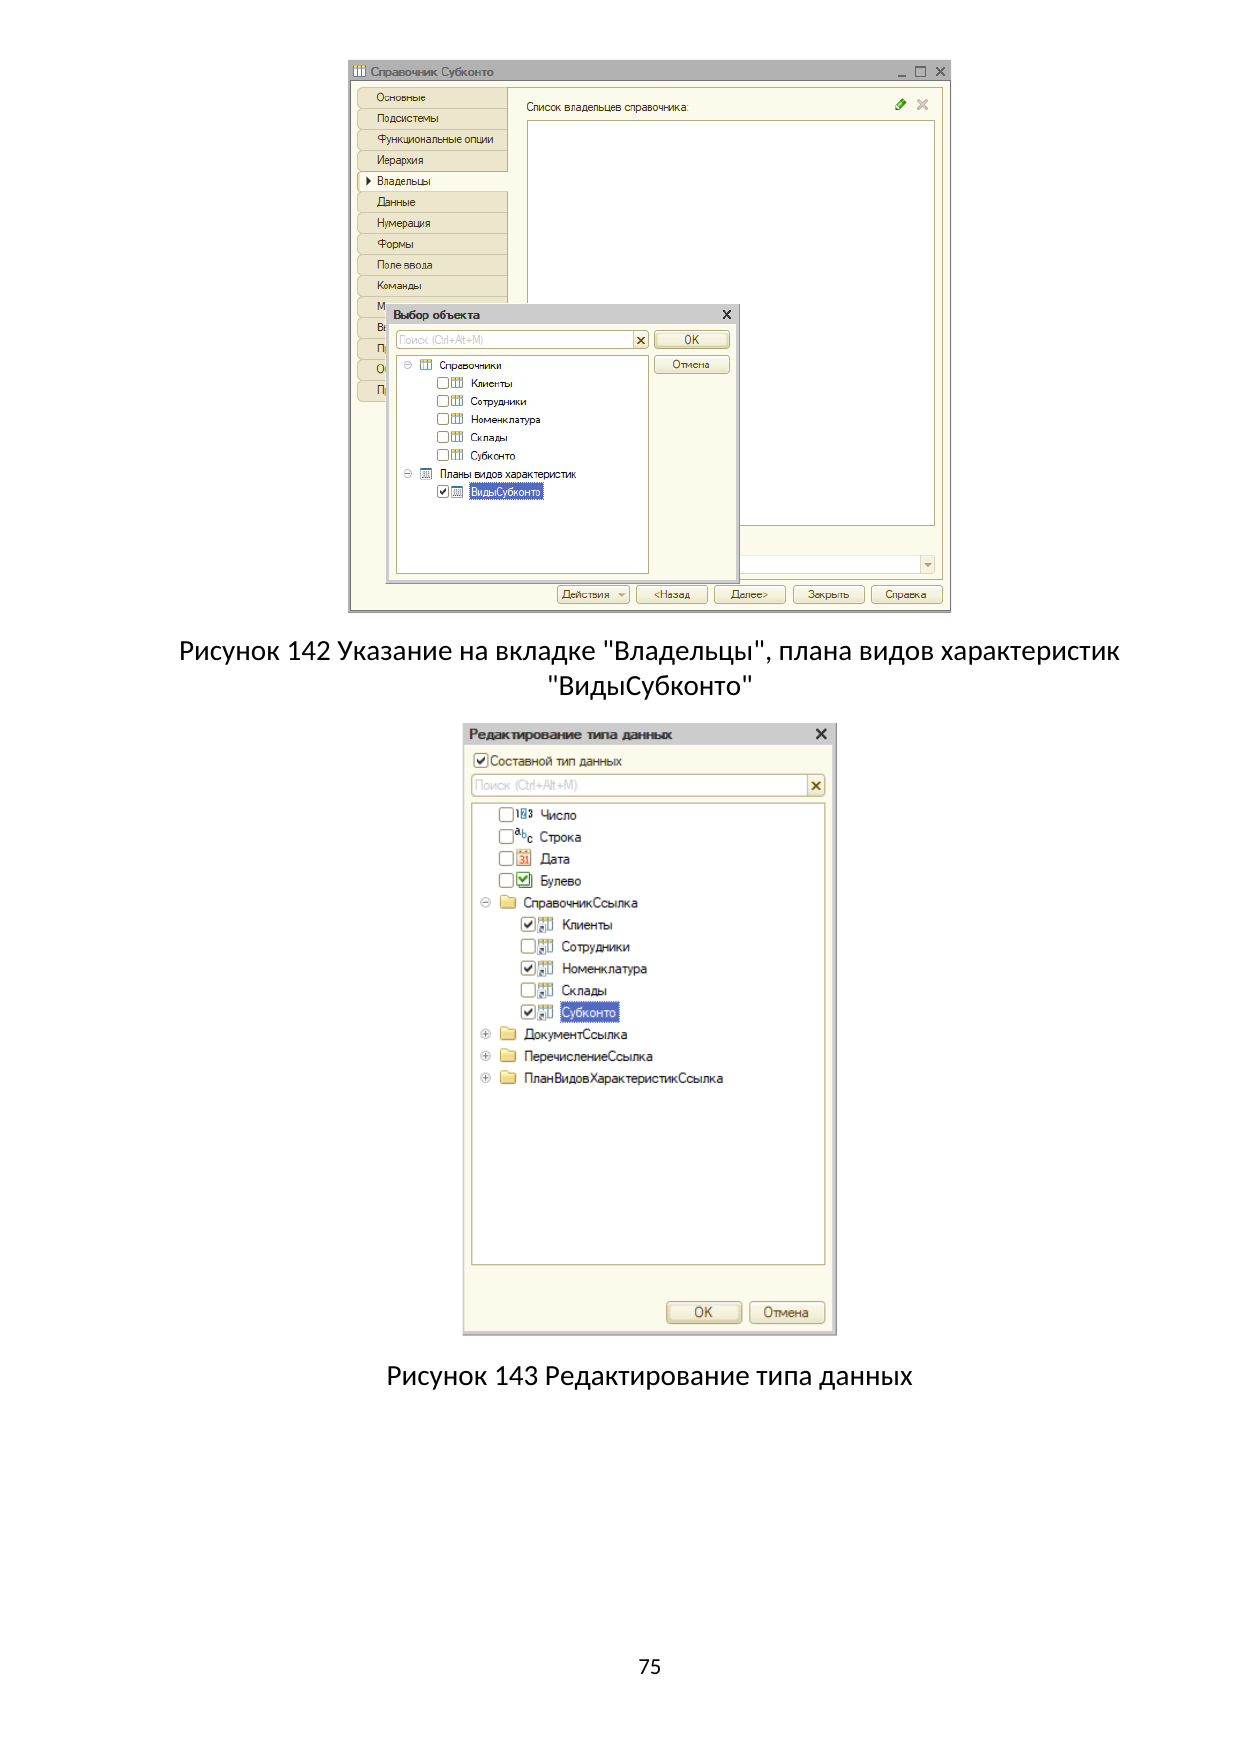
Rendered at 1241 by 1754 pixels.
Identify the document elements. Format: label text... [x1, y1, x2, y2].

picture [348, 59, 952, 613]
text Рисунок 143 Редактирование типа данных [118, 1357, 1181, 1392]
picture [462, 723, 837, 1338]
text Рисунок 142 Указание на вкладке "Владельцы", плана видов характеристик "ВидыСубконто" [118, 632, 1181, 703]
